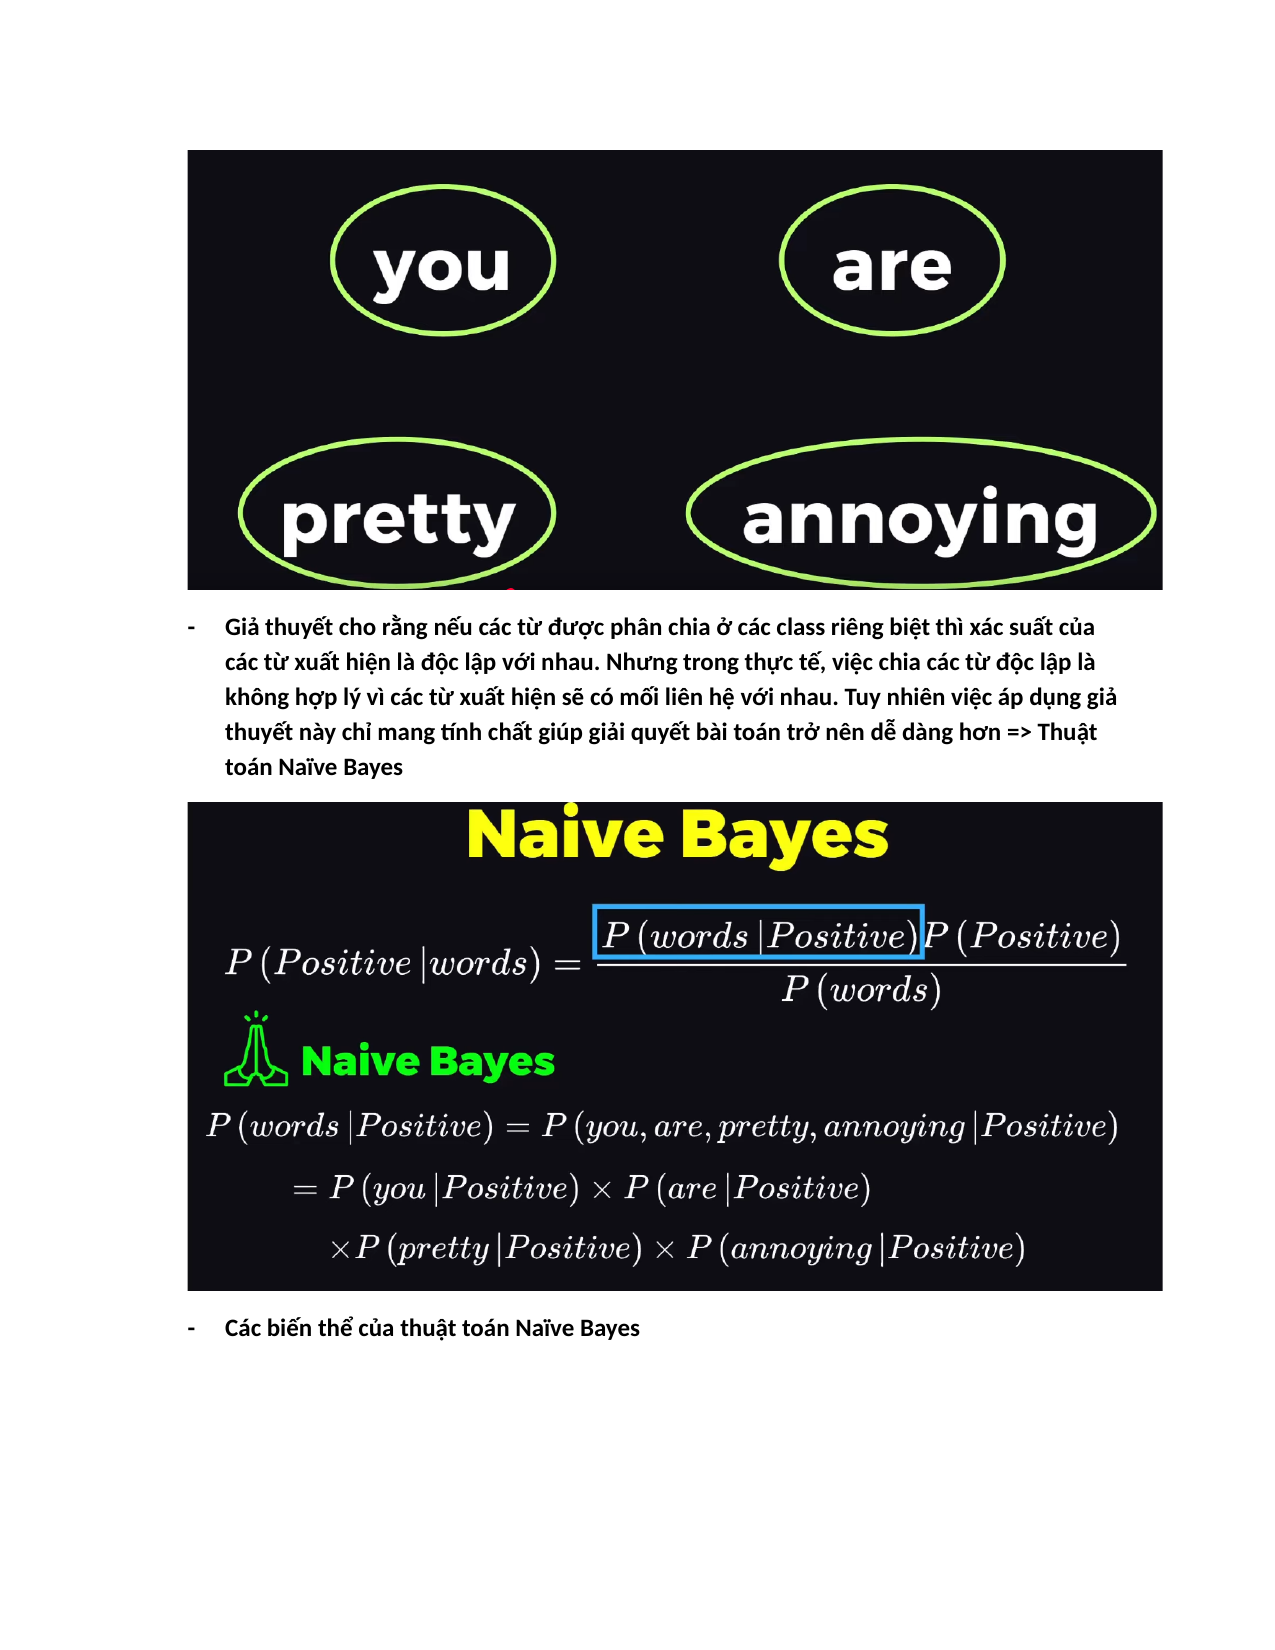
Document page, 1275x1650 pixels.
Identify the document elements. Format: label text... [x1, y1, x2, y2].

picture [187, 802, 1163, 1291]
picture [187, 150, 1163, 590]
list Giả thuyết cho rằng nếu các từ được phân chia ở các class riêng biệt thì xác suất của các từ xuất hiện là độc lập với nhau. Nhưng trong thực tế, việc chia các từ độc lập là không hợp lý vì các từ xuất hiện sẽ có mối liên hệ với nhau. Tuy nhiên việc áp dụng giả thuyết này chỉ mang tính chất giúp giải quyết bài toán trở nên dễ dàng hơn => Thuật toán Naïve Bayes [187, 611, 1125, 781]
list Các biến thể của thuật toán Naïve Bayes [187, 1312, 1125, 1343]
